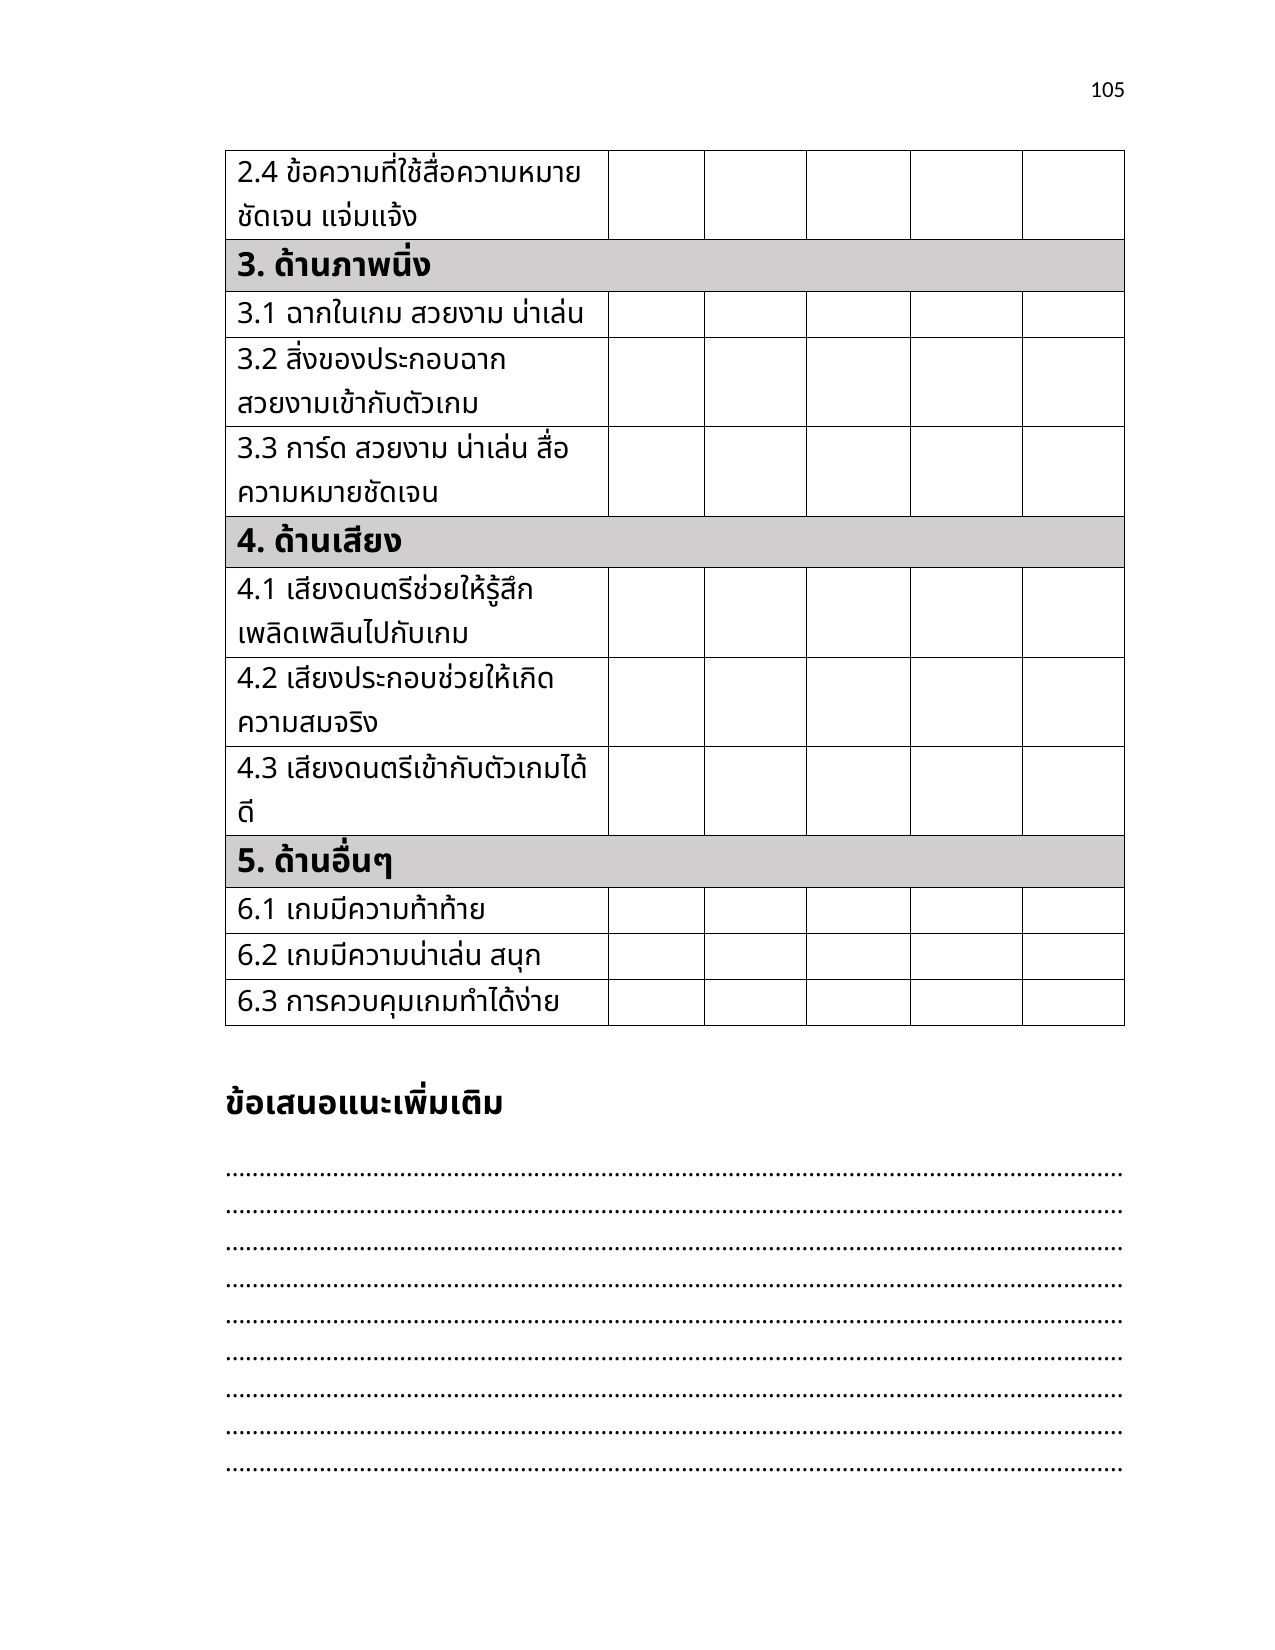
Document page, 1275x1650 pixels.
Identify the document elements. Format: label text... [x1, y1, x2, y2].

table_cell [807, 568, 910, 657]
table_cell [911, 747, 1022, 835]
table_cell [807, 980, 910, 1024]
table_cell [609, 292, 704, 337]
table_cell [609, 934, 704, 979]
table_cell 3.3 การ์ด สวยงาม น่าเล่น สื่อความหมายชัดเจน [226, 427, 608, 516]
text ข้อเสนอแนะเพิ่มเติม [225, 1079, 1125, 1129]
table_cell [911, 568, 1022, 657]
table_cell 6.3 การควบคุมเกมทำได้ง่าย [226, 980, 608, 1024]
table_cell 6.2 เกมมีความน่าเล่น สนุก [226, 934, 608, 979]
table_cell [911, 658, 1022, 746]
table_cell 4. ด้านเสียง [226, 517, 609, 567]
table_cell [704, 240, 806, 291]
table_cell [705, 427, 806, 516]
table_cell [705, 934, 806, 979]
table_cell [609, 427, 704, 516]
table_cell [1023, 240, 1124, 291]
table_cell [807, 427, 910, 516]
table_cell 4.1 เสียงดนตรีช่วยให้รู้สึกเพลิดเพลินไปกับเกม [226, 568, 608, 657]
table_cell [911, 836, 1023, 887]
table_cell 3.1 ฉากในเกม สวยงาม น่าเล่น [226, 292, 608, 337]
table_cell [1023, 427, 1124, 516]
table_cell [609, 240, 704, 291]
table_cell [1023, 888, 1124, 933]
table_cell [911, 888, 1022, 933]
table_cell 4.3 เสียงดนตรีเข้ากับตัวเกมได้ดี [226, 747, 608, 835]
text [225, 1150, 1125, 1478]
table_cell [609, 836, 704, 887]
table_cell [705, 292, 806, 337]
table_cell [807, 934, 910, 979]
table_cell [911, 934, 1022, 979]
table_cell [609, 338, 704, 426]
table_cell [1023, 292, 1124, 337]
table_cell [1023, 151, 1124, 239]
table_cell [705, 888, 806, 933]
table_cell [609, 658, 704, 746]
table_cell [807, 888, 910, 933]
table_cell [911, 980, 1022, 1024]
table_cell [807, 292, 910, 337]
table_cell [806, 836, 911, 887]
table_cell [609, 747, 704, 835]
table_cell [806, 517, 911, 567]
table_cell [1023, 568, 1124, 657]
table_cell [705, 980, 806, 1024]
table_cell 2.4 ข้อความที่ใช้สื่อความหมายชัดเจน แจ่มแจ้ง [226, 151, 608, 239]
table_cell 4.2 เสียงประกอบช่วยให้เกิดความสมจริง [226, 658, 608, 746]
table_cell [806, 240, 911, 291]
table_cell 3. ด้านภาพนิ่ง [226, 240, 609, 291]
table_cell [911, 240, 1023, 291]
table_cell [705, 338, 806, 426]
table_cell [1023, 747, 1124, 835]
table_cell [705, 747, 806, 835]
table_cell [609, 517, 704, 567]
table_cell [911, 338, 1022, 426]
table_cell [807, 658, 910, 746]
table_cell [807, 151, 910, 239]
table_cell [1023, 517, 1124, 567]
table_cell [911, 292, 1022, 337]
table_cell [705, 151, 806, 239]
table_cell [1023, 980, 1124, 1024]
table_cell [911, 151, 1022, 239]
table_cell 5. ด้านอื่นๆ [226, 836, 609, 887]
table_cell [705, 658, 806, 746]
table_cell [911, 427, 1022, 516]
table_cell [911, 517, 1023, 567]
table_cell [1023, 658, 1124, 746]
table_cell [609, 151, 704, 239]
table_cell [705, 568, 806, 657]
table_cell [1023, 338, 1124, 426]
table_cell [1023, 934, 1124, 979]
table_cell [1023, 836, 1124, 887]
table_cell [807, 338, 910, 426]
table_cell [807, 747, 910, 835]
table_cell [609, 888, 704, 933]
table_cell 6.1 เกมมีความท้าท้าย [226, 888, 608, 933]
table_cell [609, 568, 704, 657]
table_cell [704, 836, 806, 887]
table_cell [704, 517, 806, 567]
table_cell 3.2 สิ่งของประกอบฉากสวยงามเข้ากับตัวเกม [226, 338, 608, 426]
table_cell [609, 980, 704, 1024]
